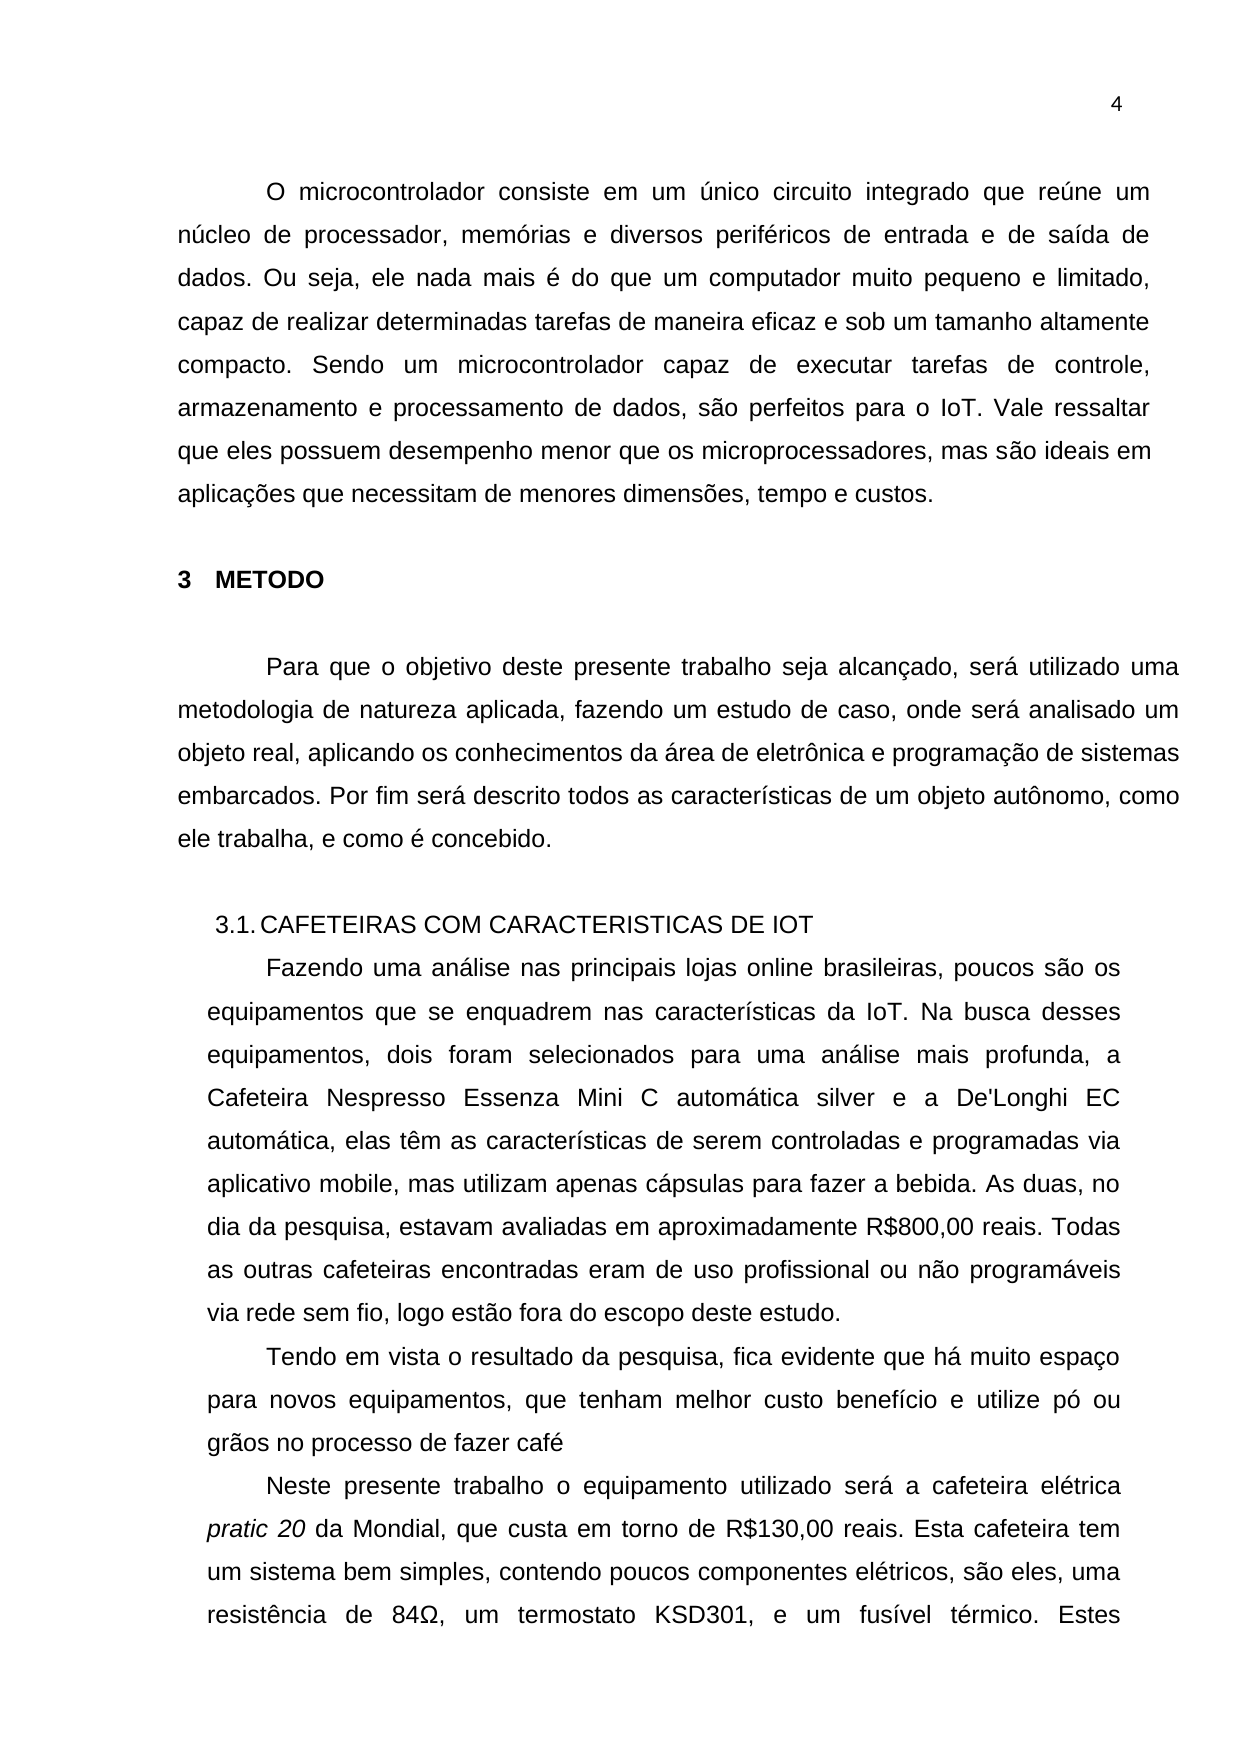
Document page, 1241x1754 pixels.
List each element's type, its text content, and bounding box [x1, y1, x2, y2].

list CAFETEIRAS COM CARACTERISTICAS DE IOT [215, 910, 1122, 939]
list Fazendo uma análise nas principais lojas online brasileiras, poucos são os equipamentos que se enquadrem nas características da IoT. Na busca desses equipamentos, dois foram selecionados para uma análise mais profunda, a Cafeteira Nespresso Essenza Mini C automática silver e a De'Longhi EC automática, elas têm as características de serem controladas e programadas via aplicativo mobile, mas utilizam apenas cápsulas para fazer a bebida. As duas, no dia da pesquisa, estavam avaliadas em aproximadamente R$800,00 reais. Todas as outras cafeteiras encontradas eram de uso profissional ou não programáveis via rede sem fio, logo estão fora do escopo deste estudo. [207, 953, 1122, 1327]
text Para que o objetivo deste presente trabalho seja alcançado, será utilizado uma metodologia de natureza aplicada, fazendo um estudo de caso, onde será analisado um objeto real, aplicando os conhecimentos da área de eletrônica e programação de sistemas embarcados. Por fim será descrito todos as características de um objeto autônomo, como ele trabalha, e como é concebido. [177, 652, 1181, 853]
text O microcontrolador consiste em um único circuito integrado que reúne um núcleo de processador, memórias e diversos periféricos de entrada e de saída de dados. Ou seja, ele nada mais é do que um computador muito pequeno e limitado, capaz de realizar determinadas tarefas de maneira eficaz e sob um tamanho altamente compacto. Sendo um microcontrolador capaz de executar tarefas de controle, armazenamento e processamento de dados, são perfeitos para o IoT. Vale ressaltar que eles possuem desempenho menor que os microprocessadores, mas são ideais em aplicações que necessitam de menores dimensões, tempo e custos. [177, 177, 1152, 508]
list METODO [177, 565, 1181, 594]
list Tendo em vista o resultado da pesquisa, fica evidente que há muito espaço para novos equipamentos, que tenham melhor custo benefício e utilize pó ou grãos no processo de fazer café [207, 1342, 1122, 1457]
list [207, 1471, 1122, 1629]
